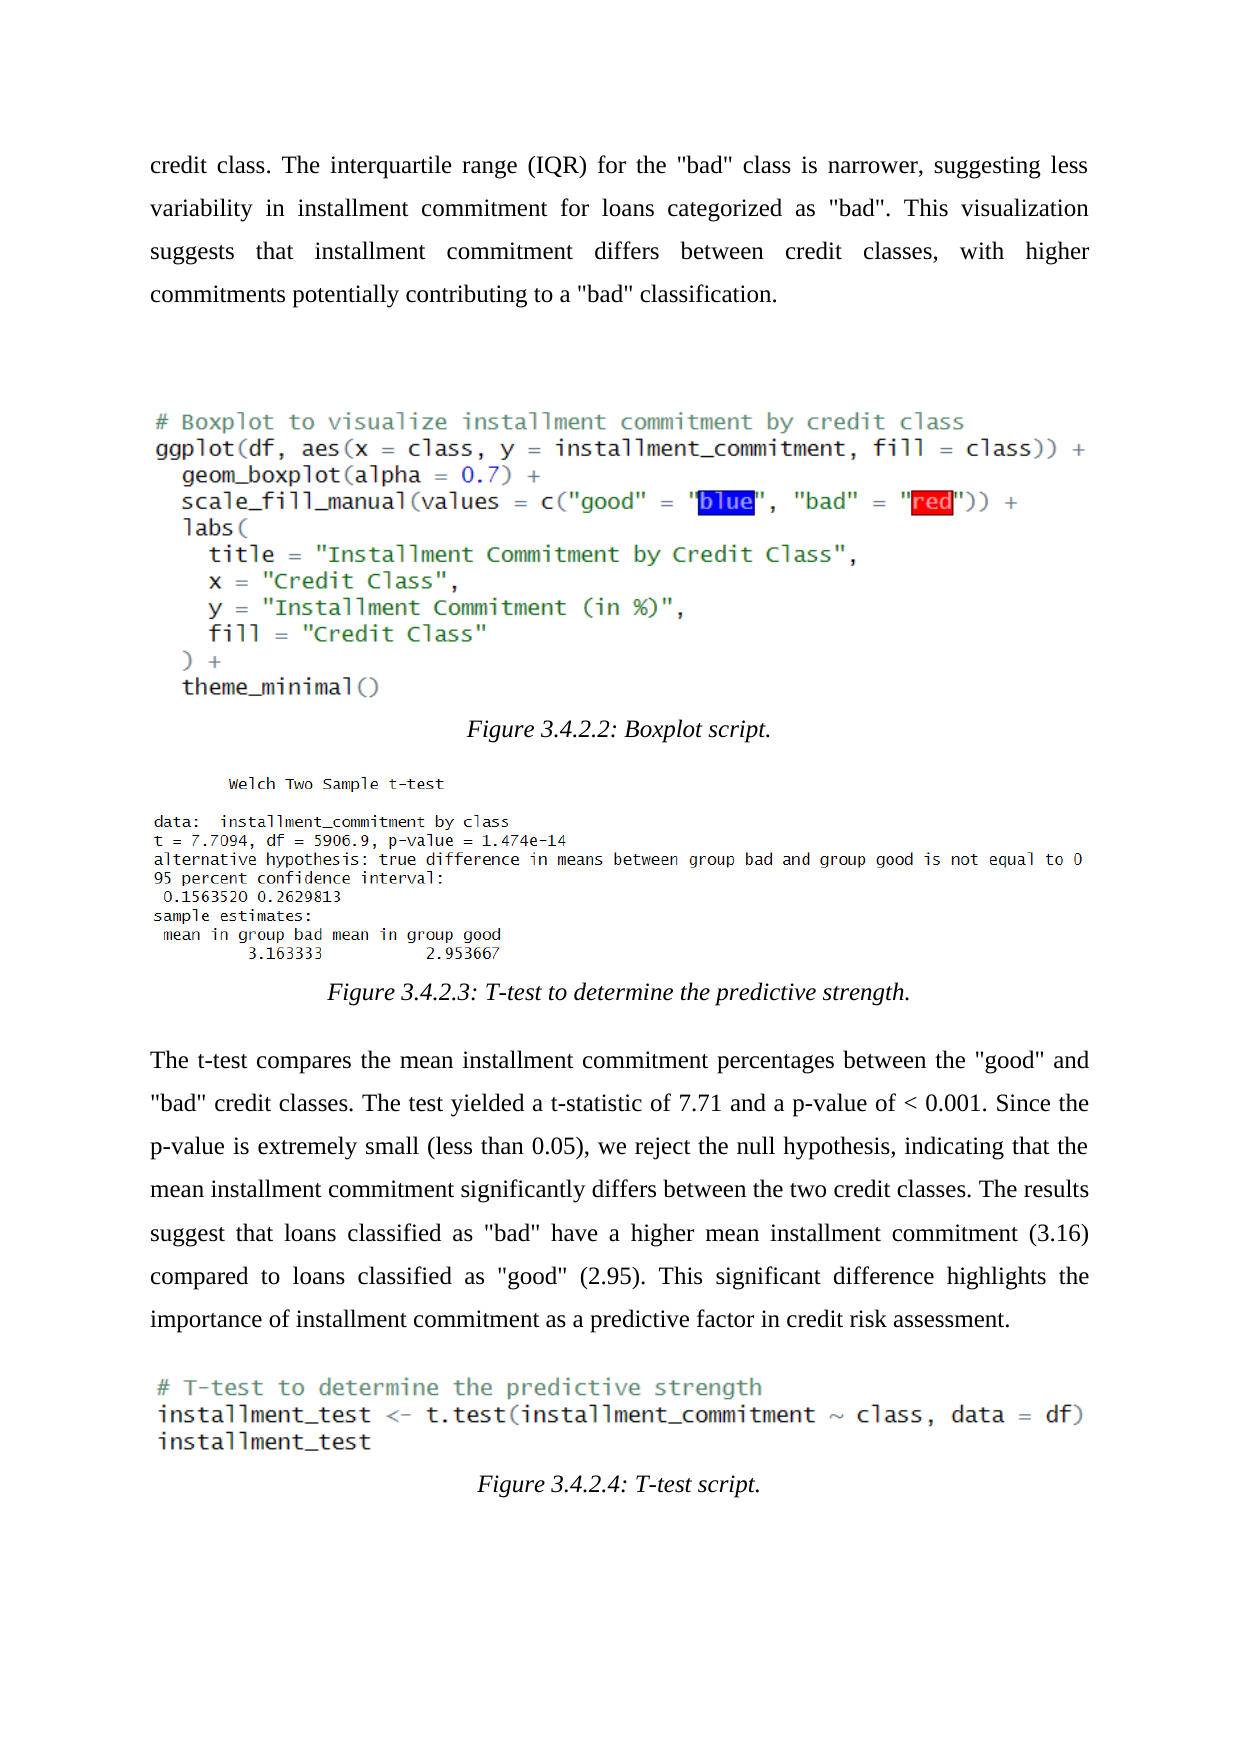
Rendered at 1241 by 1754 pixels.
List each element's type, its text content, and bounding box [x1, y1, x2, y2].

text Figure 3.4.2.3: T-test to determine the predictive strength. [150, 963, 1090, 1006]
picture [150, 773, 1090, 963]
picture [150, 1372, 1090, 1455]
text The t-test compares the mean installment commitment percentages between the "good" and "bad" credit classes. The test yielded a t-statistic of 7.71 and a p-value of < 0.001. Since the p-value is extremely small (less than 0.05), we reject the null hypothesis, indicating that the mean installment commitment significantly differs between the two credit classes. The results suggest that loans classified as "bad" have a higher mean installment commitment (3.16) compared to loans classified as "good" (2.95). This significant difference highlights the importance of installment commitment as a predictive factor in credit risk assessment. [150, 1045, 1090, 1333]
text Figure 3.4.2.4: T-test script. [150, 1455, 1090, 1498]
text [150, 150, 1090, 308]
text Figure 3.4.2.2: Boxplot script. [150, 700, 1090, 743]
picture [150, 407, 1090, 700]
